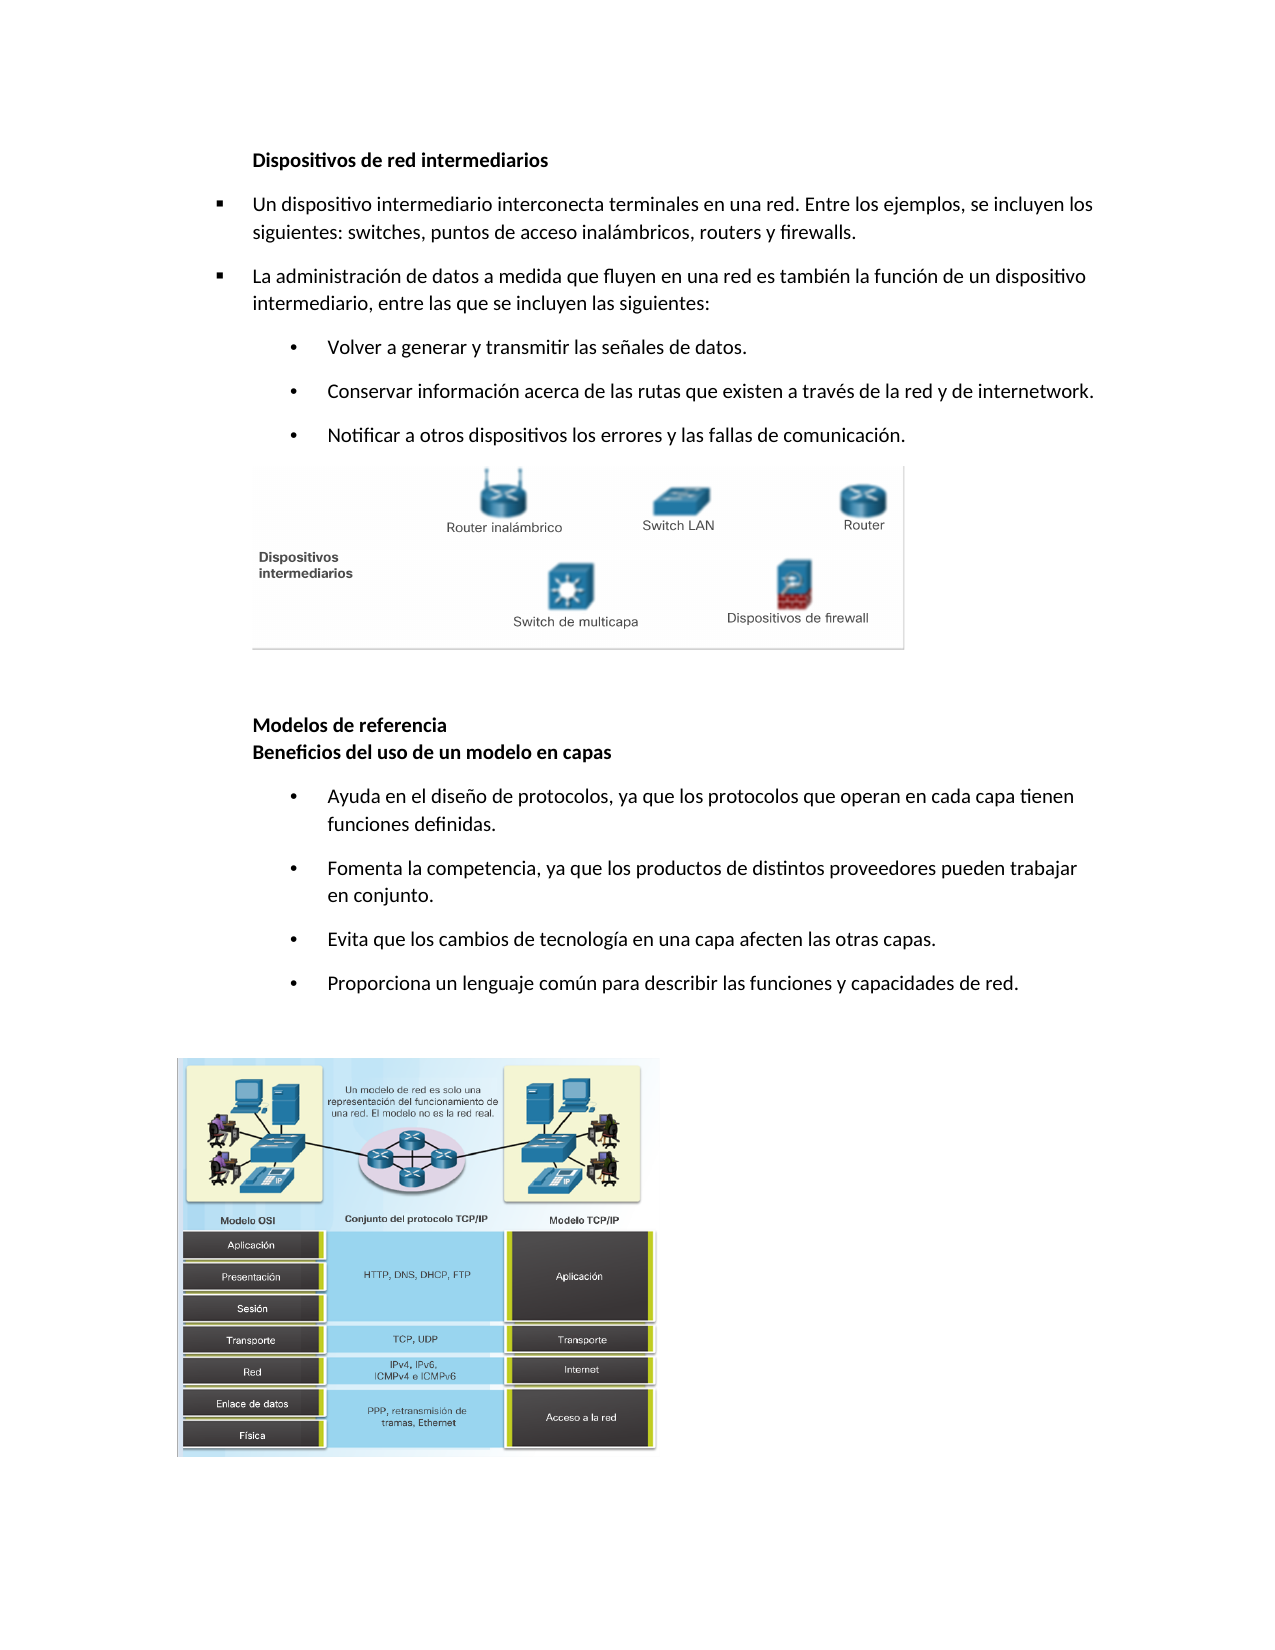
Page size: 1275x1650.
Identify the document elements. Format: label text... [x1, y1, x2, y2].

text Modelos de referencia Beneficios del uso de un modelo en capas [252, 712, 1098, 765]
list La administración de datos a medida que fluyen en una red es también la función de un dispositivo intermediario, entre las que se incluyen las siguientes: [215, 263, 1098, 316]
list Fomenta la competencia, ya que los productos de distintos proveedores pueden trabajar en conjunto. [290, 855, 1098, 908]
list Ayuda en el diseño de protocolos, ya que los protocolos que operan en cada capa tienen funciones definidas. [290, 783, 1098, 836]
list Volver a generar y transmitir las señales de datos. [290, 334, 1098, 360]
list Evita que los cambios de tecnología en una capa afecten las otras capas. [290, 926, 1098, 952]
list Conservar información acerca de las rutas que existen a través de la red y de internetwork. [290, 379, 1098, 404]
picture [252, 466, 905, 650]
list Un dispositivo intermediario interconecta terminales en una red. Entre los ejemplos, se incluyen los siguientes: switches, puntos de acceso inalámbricos, routers y firewalls. [215, 192, 1098, 244]
list Notificar a otros dispositivos los errores y las fallas de comunicación. [290, 423, 1098, 448]
text Dispositivos de red intermediarios [252, 148, 1098, 173]
picture [177, 1058, 660, 1457]
list Proporciona un lenguaje común para describir las funciones y capacidades de red. [290, 971, 1098, 996]
